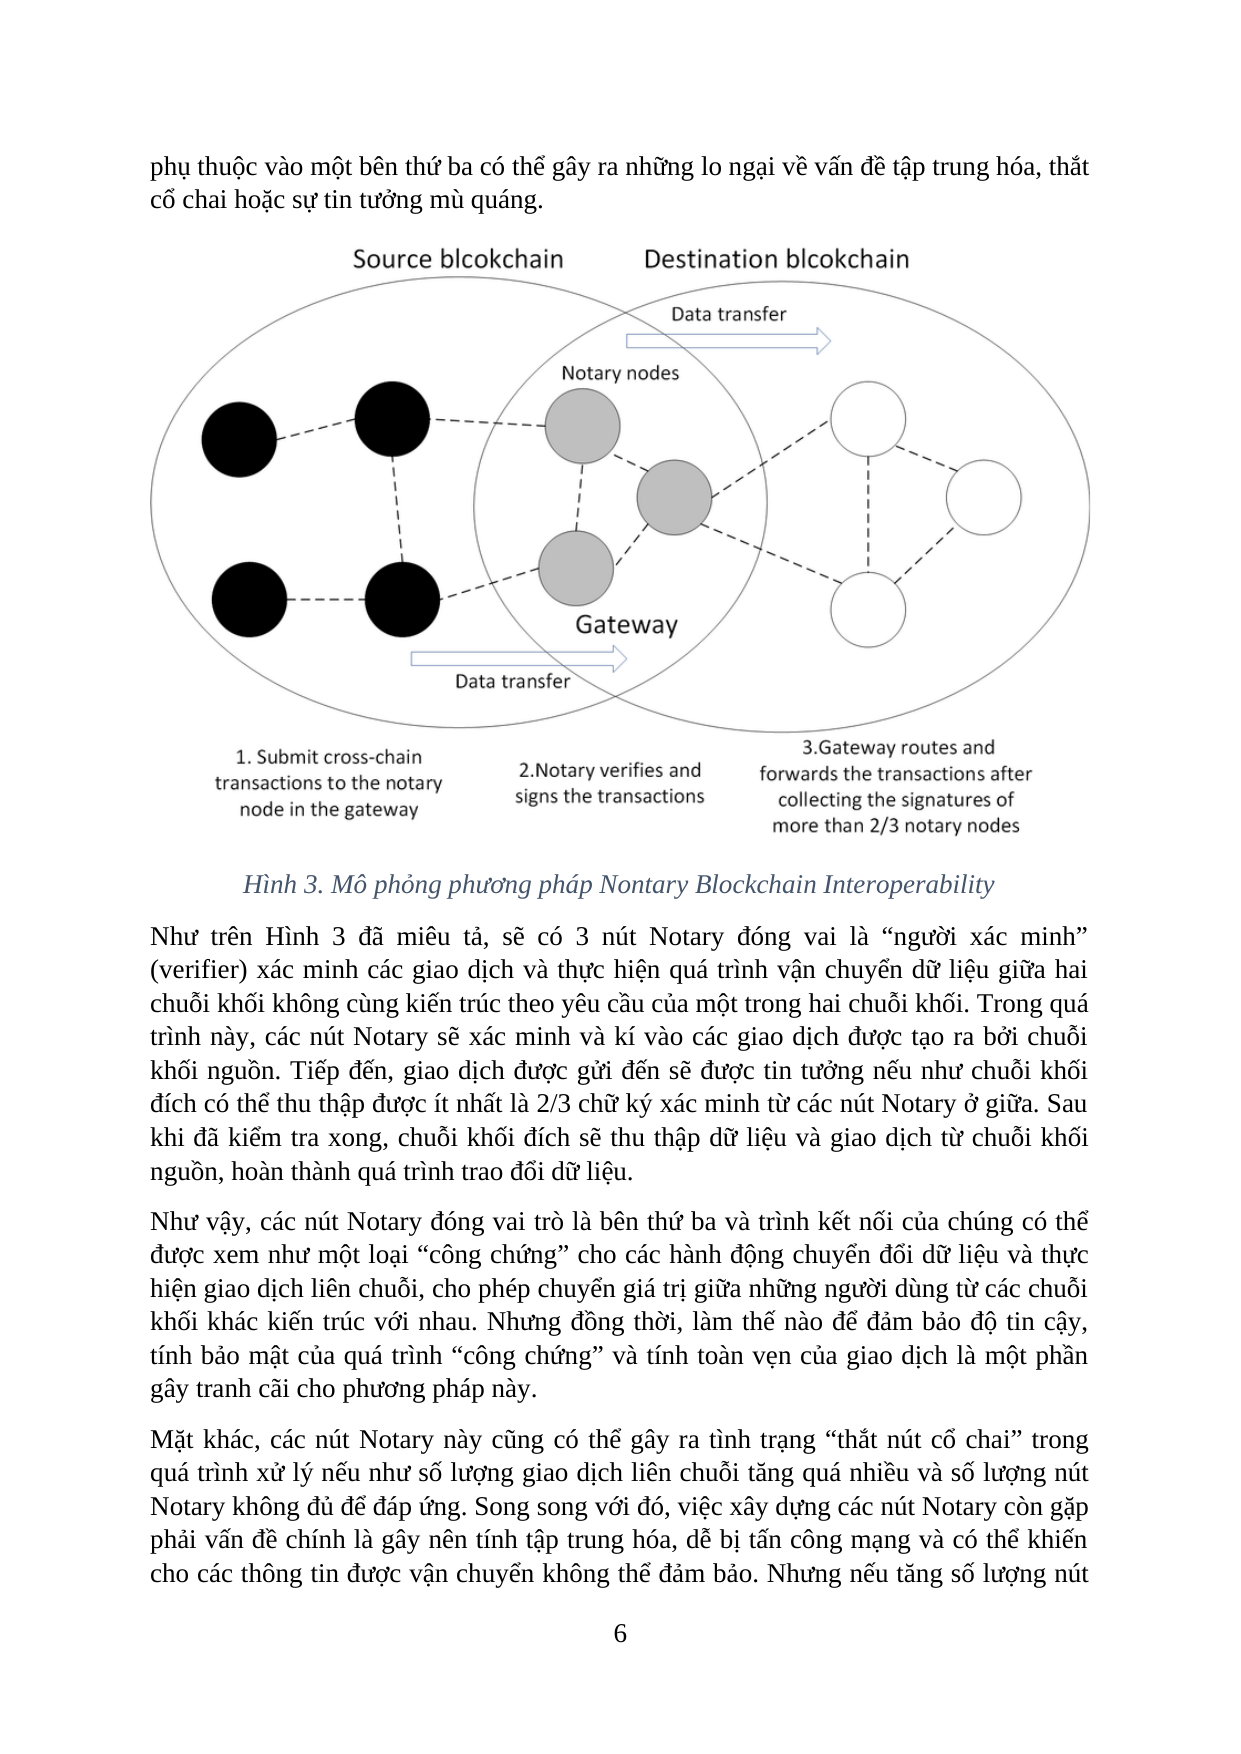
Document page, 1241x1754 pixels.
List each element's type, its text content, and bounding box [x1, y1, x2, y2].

text Như vậy, các nút Notary đóng vai trò là bên thứ ba và trình kết nối của chúng có thể được xem như một loại “công chứng” cho các hành động chuyển đổi dữ liệu và thực hiện giao dịch liên chuỗi, cho phép chuyển giá trị giữa những người dùng từ các chuỗi khối khác kiến trúc với nhau. Nhưng đồng thời, làm thế nào để đảm bảo độ tin cậy, tính bảo mật của quá trình “công chứng” và tính toàn vẹn của giao dịch là một phần gây tranh cãi cho phương pháp này. [150, 1205, 1090, 1404]
text Như trên Hình 3 đã miêu tả, sẽ có 3 nút Notary đóng vai là “người xác minh” (verifier) xác minh các giao dịch và thực hiện quá trình vận chuyển dữ liệu giữa hai chuỗi khối không cùng kiến trúc theo yêu cầu của một trong hai chuỗi khối. Trong quá trình này, các nút Notary sẽ xác minh và kí vào các giao dịch được tạo ra bởi chuỗi khối nguồn. Tiếp đến, giao dịch được gửi đến sẽ được tin tưởng nếu như chuỗi khối đích có thể thu thập được ít nhất là 2/3 chữ ký xác minh từ các nút Notary ở giữa. Sau khi đã kiểm tra xong, chuỗi khối đích sẽ thu thập dữ liệu và giao dịch từ chuỗi khối nguồn, hoàn thành quá trình trao đổi dữ liệu. [150, 920, 1090, 1186]
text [150, 150, 1090, 215]
picture [150, 233, 1091, 849]
text Hình 3. Mô phỏng phương pháp Nontary Blockchain Interoperability [150, 868, 1090, 899]
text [150, 1423, 1090, 1588]
